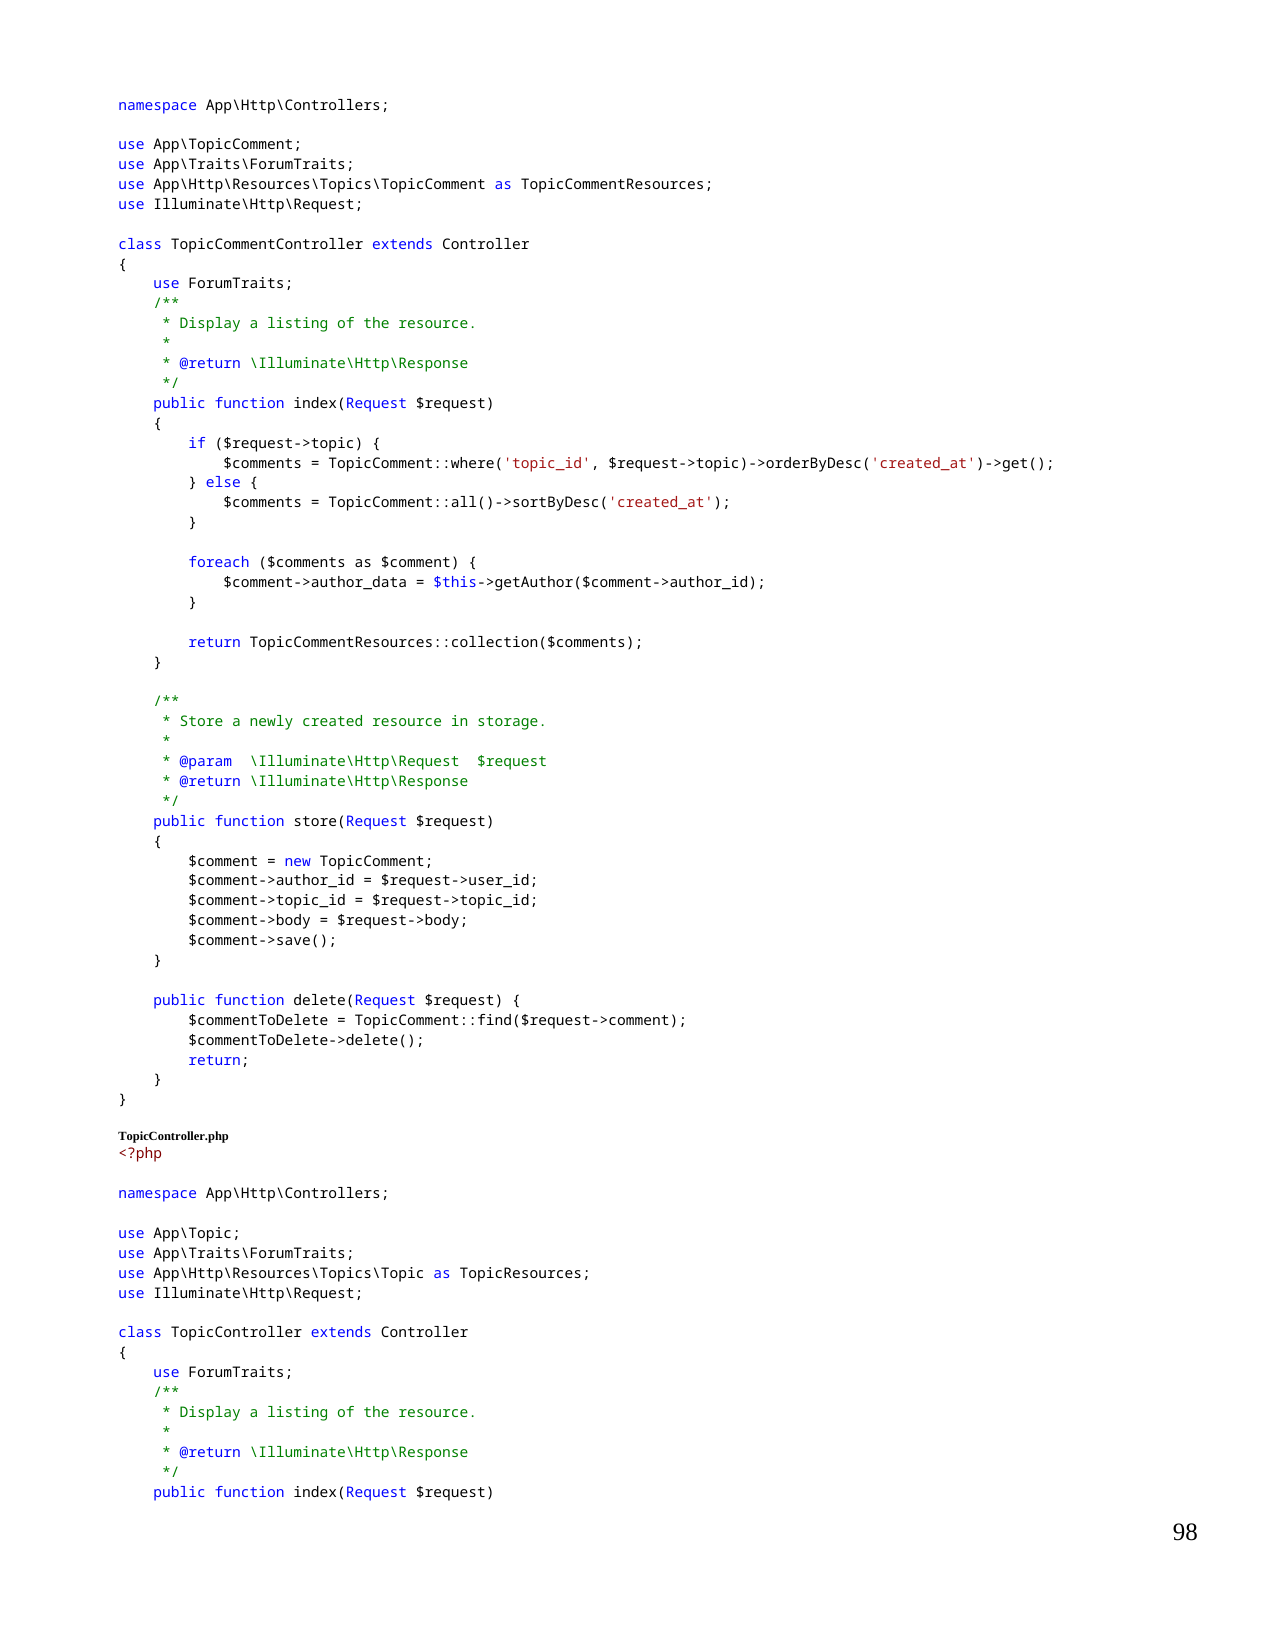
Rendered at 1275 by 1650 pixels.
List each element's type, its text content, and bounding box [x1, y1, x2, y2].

text $comments = TopicComment::all()->sortByDesc('created_at'); [118, 492, 1198, 512]
text * [118, 1422, 1198, 1442]
text $commentToDelete->delete(); [118, 1029, 1198, 1049]
text /** [118, 293, 1198, 313]
text * @return \Illuminate\Http\Response [118, 353, 1198, 373]
text use Illuminate\Http\Request; [118, 1282, 1198, 1302]
text use ForumTraits; [118, 1362, 1198, 1382]
text $comment->body = $request->body; [118, 910, 1198, 930]
text public function store(Request $request) [118, 811, 1198, 830]
text class TopicCommentController extends Controller [118, 233, 1198, 253]
text $comment->author_id = $request->user_id; [118, 870, 1198, 890]
text /** [118, 691, 1198, 711]
text */ [118, 373, 1198, 393]
text if ($request->topic) { [118, 432, 1198, 452]
text public function index(Request $request) [118, 393, 1198, 413]
text TopicController.php [118, 1129, 1198, 1143]
text public function delete(Request $request) { [118, 989, 1198, 1009]
text $comment->topic_id = $request->topic_id; [118, 890, 1198, 910]
text use App\Http\Resources\Topics\TopicComment as TopicCommentResources; [118, 174, 1198, 194]
text } [118, 512, 1198, 532]
text namespace App\Http\Controllers; [118, 1183, 1198, 1203]
text <?php [118, 1143, 1198, 1163]
text foreach ($comments as $comment) { [118, 552, 1198, 572]
text * [118, 333, 1198, 353]
text use Illuminate\Http\Request; [118, 194, 1198, 214]
text * Display a listing of the resource. [118, 1402, 1198, 1422]
text } [118, 651, 1198, 671]
text use App\Http\Resources\Topics\Topic as TopicResources; [118, 1263, 1198, 1282]
text use App\Traits\ForumTraits; [118, 1243, 1198, 1263]
text { [118, 413, 1198, 432]
text } [118, 950, 1198, 970]
text use ForumTraits; [118, 273, 1198, 293]
text } else { [118, 472, 1198, 492]
text { [118, 830, 1198, 850]
text return TopicCommentResources::collection($comments); [118, 631, 1198, 651]
text } [118, 1069, 1198, 1089]
text * Store a newly created resource in storage. [118, 711, 1198, 731]
text * @return \Illuminate\Http\Response [118, 1442, 1198, 1462]
text namespace App\Http\Controllers; [118, 94, 1198, 114]
text return; [118, 1049, 1198, 1069]
text */ [118, 791, 1198, 811]
text $commentToDelete = TopicComment::find($request->comment); [118, 1009, 1198, 1029]
text $comment = new TopicComment; [118, 850, 1198, 870]
text $comments = TopicComment::where('topic_id', $request->topic)->orderByDesc('created_at')->get(); [118, 452, 1198, 472]
text */ [118, 1462, 1198, 1481]
text class TopicController extends Controller [118, 1322, 1198, 1342]
text public function index(Request $request) [118, 1481, 1198, 1501]
text } [118, 1089, 1198, 1109]
text * Display a listing of the resource. [118, 313, 1198, 333]
text use App\Topic; [118, 1223, 1198, 1243]
text * [118, 731, 1198, 751]
text $comment->save(); [118, 930, 1198, 950]
text * @return \Illuminate\Http\Response [118, 771, 1198, 791]
text } [118, 592, 1198, 612]
text * @param \Illuminate\Http\Request $request [118, 751, 1198, 771]
text { [118, 1342, 1198, 1362]
text $comment->author_data = $this->getAuthor($comment->author_id); [118, 572, 1198, 592]
text use App\Traits\ForumTraits; [118, 154, 1198, 174]
text /** [118, 1382, 1198, 1402]
text { [118, 253, 1198, 273]
text use App\TopicComment; [118, 134, 1198, 154]
